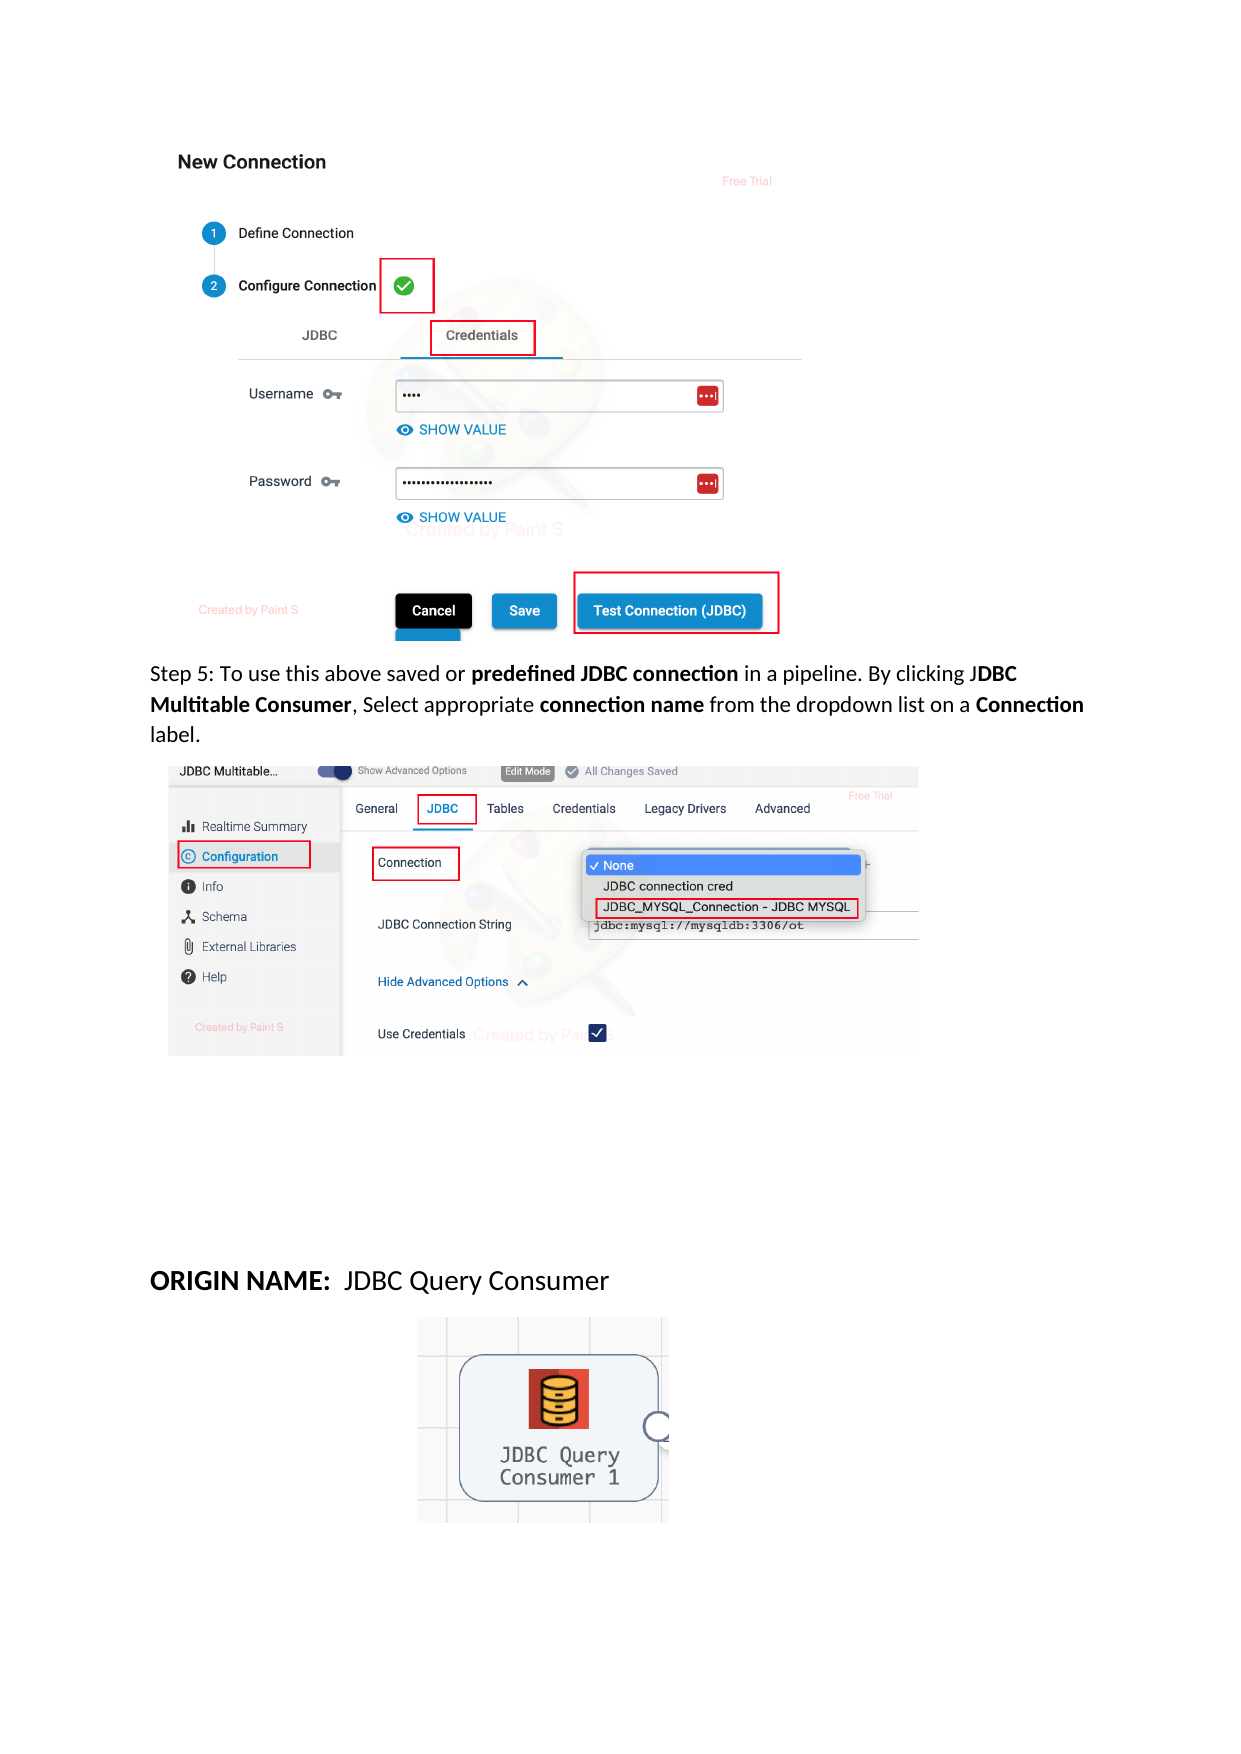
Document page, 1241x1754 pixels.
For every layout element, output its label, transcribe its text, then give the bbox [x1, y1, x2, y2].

text Step 5: To use this above saved or predefined JDBC connection in a pipeline. By clicking JDBC Multitable Consumer, Select appropriate connection name from the dropdown list on a Connection label. [150, 659, 1090, 748]
text ORIGIN NAME: JDBC Query Consumer [150, 1262, 1090, 1298]
